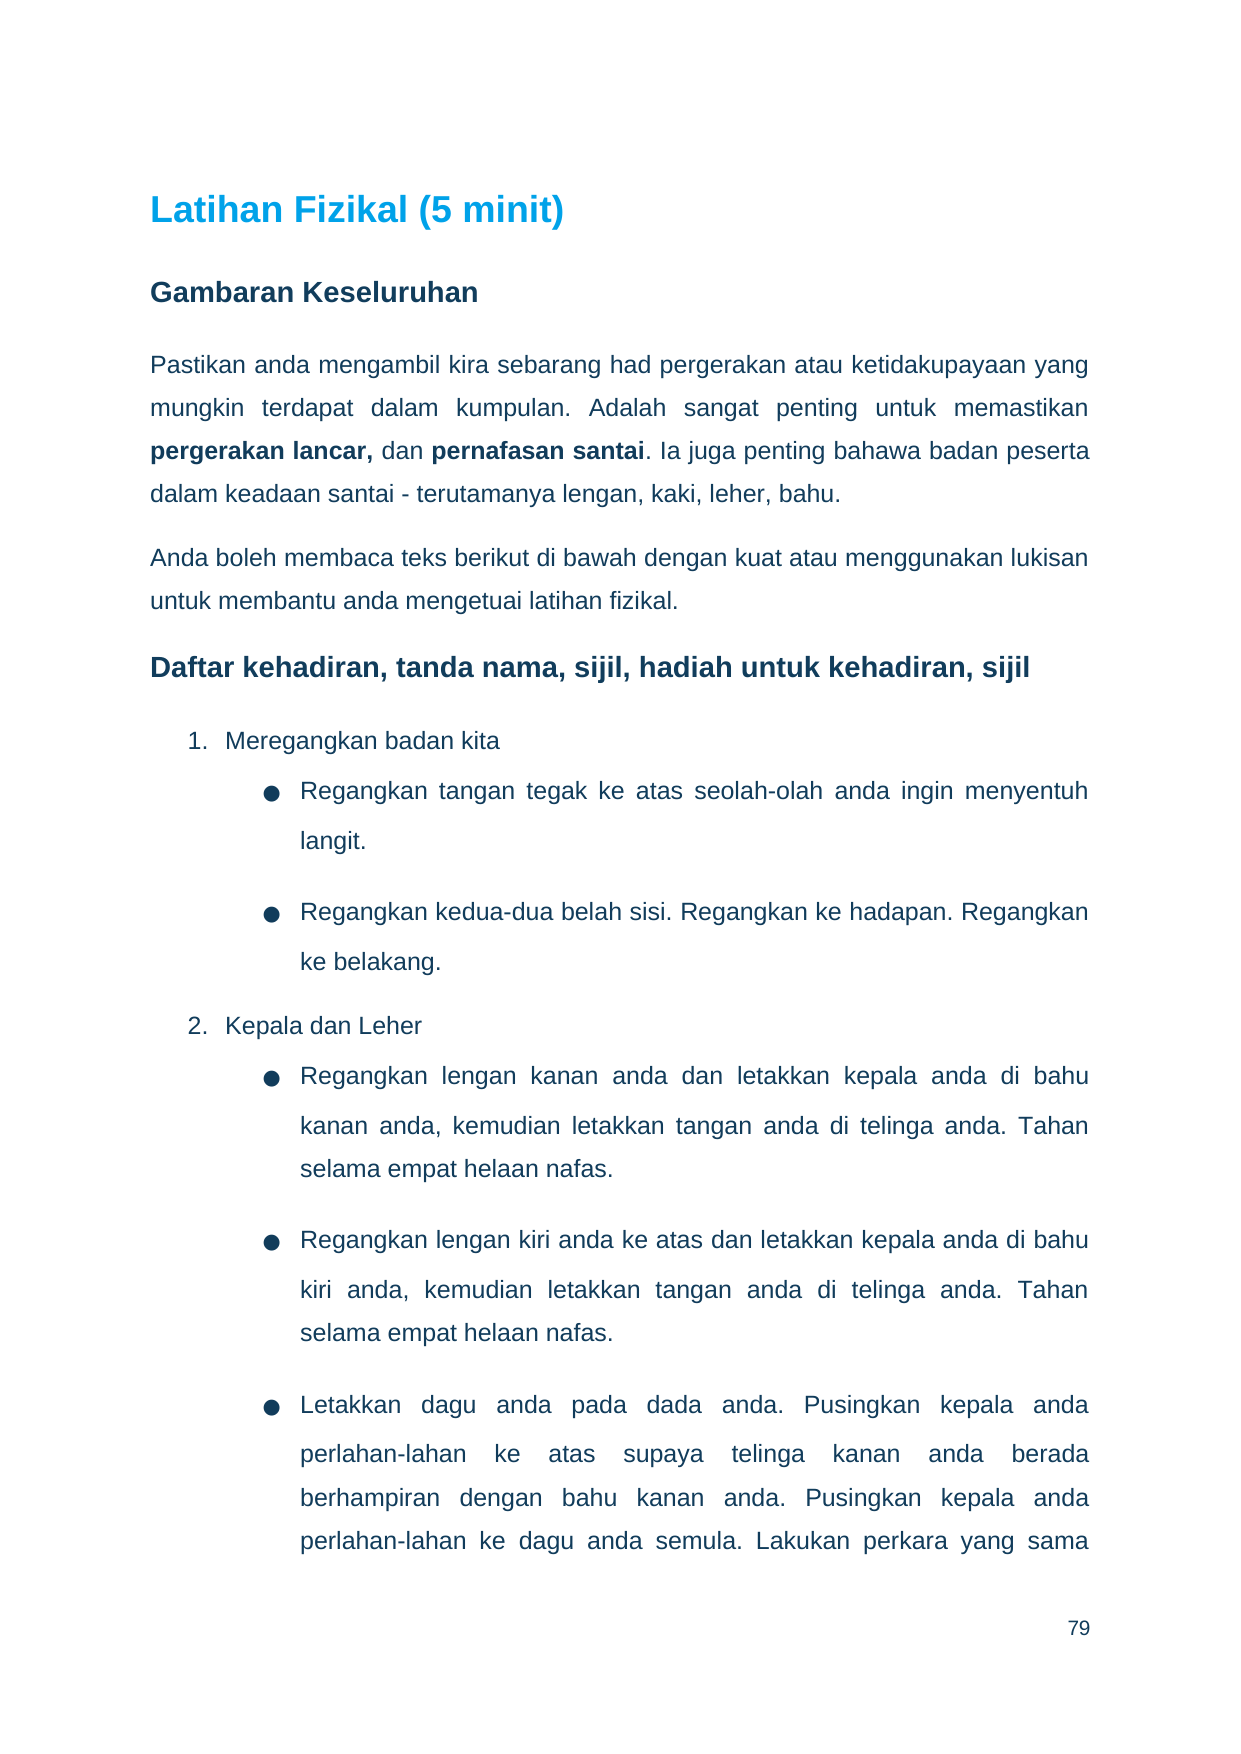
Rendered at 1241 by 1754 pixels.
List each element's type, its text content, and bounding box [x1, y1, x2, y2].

text Anda boleh membaca teks berikut di bawah dengan kuat atau menggunakan lukisan untuk membantu anda mengetuai latihan fizikal. [150, 543, 1090, 615]
subtitle Daftar kehadiran, tanda nama, sijil, hadiah untuk kehadiran, sijil [150, 650, 1090, 684]
list Regangkan lengan kanan anda dan letakkan kepala anda di bahu kanan anda, kemudian letakkan tangan anda di telinga anda. Tahan selama empat helaan nafas. [262, 1054, 1090, 1183]
list Regangkan kedua-dua belah sisi. Regangkan ke hadapan. Regangkan ke belakang. [262, 890, 1090, 976]
subtitle Latihan Fizikal (5 minit) [150, 187, 1090, 231]
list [262, 1382, 1090, 1554]
list Regangkan lengan kiri anda ke atas dan letakkan kepala anda di bahu kiri anda, kemudian letakkan tangan anda di telinga anda. Tahan selama empat helaan nafas. [262, 1218, 1090, 1347]
list Regangkan tangan tegak ke atas seolah-olah anda ingin menyentuh langit. [262, 769, 1090, 854]
subtitle Gambaran Keseluruhan [150, 274, 1090, 308]
list Kepala dan Leher [187, 1011, 1090, 1039]
list Meregangkan badan kita [187, 726, 1090, 754]
text Pastikan anda mengambil kira sebarang had pergerakan atau ketidakupayaan yang mungkin terdapat dalam kumpulan. Adalah sangat penting untuk memastikan pergerakan lancar, dan pernafasan santai. Ia juga penting bahawa badan peserta dalam keadaan santai - terutamanya lengan, kaki, leher, bahu. [150, 350, 1090, 508]
